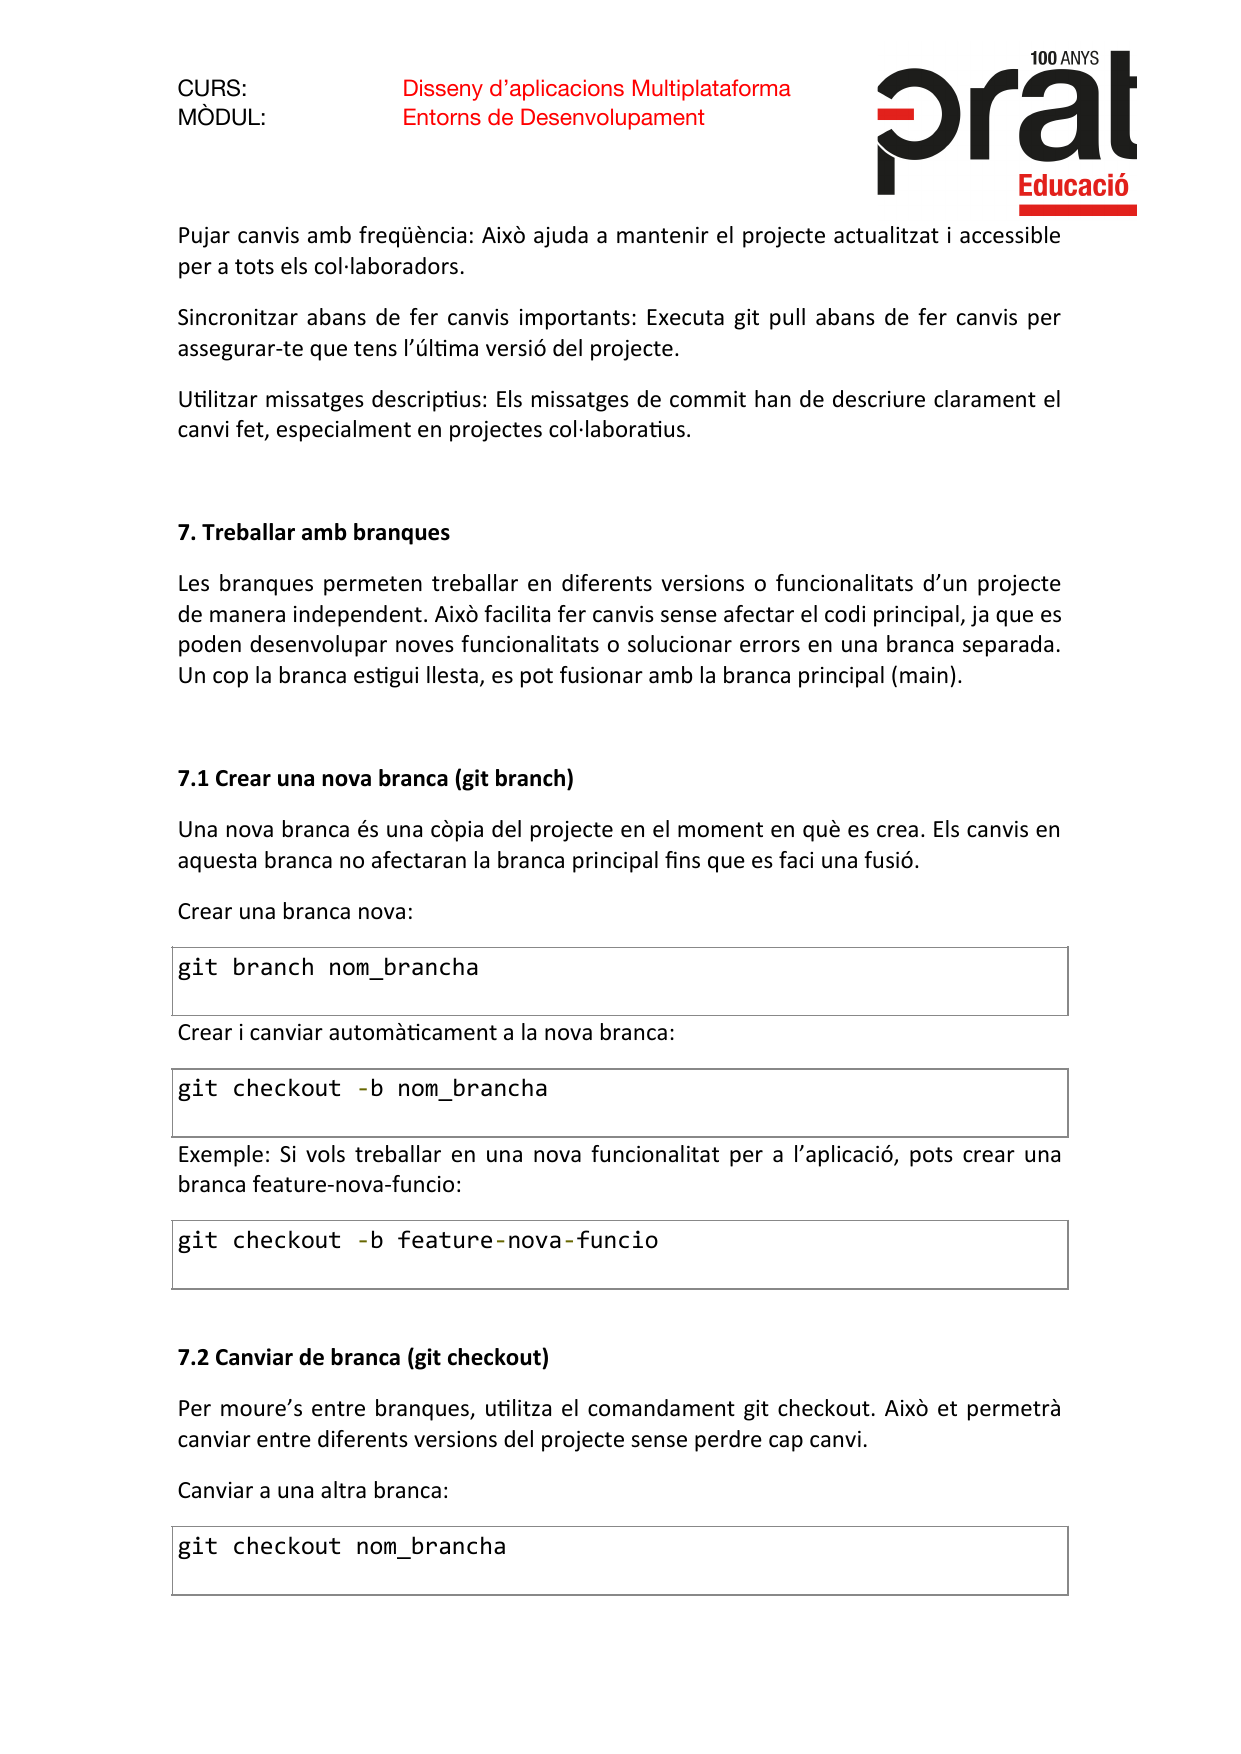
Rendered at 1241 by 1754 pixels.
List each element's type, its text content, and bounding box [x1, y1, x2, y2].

text Pujar canvis amb freqüència: Això ajuda a mantenir el projecte actualitzat i accessible per a tots els col·laboradors. [177, 219, 1063, 280]
text Exemple: Si vols treballar en una nova funcionalitat per a l’aplicació, pots crear una branca feature-nova-funcio: [177, 1138, 1063, 1199]
text Crear una branca nova: [177, 895, 1063, 926]
text git branch nom_brancha [173, 948, 1067, 981]
text Utilitzar missatges descriptius: Els missatges de commit han de descriure clarament el canvi fet, especialment en projectes col·laboratius. [177, 383, 1063, 444]
picture [877, 41, 1137, 221]
text Crear i canviar automàticament a la nova branca: [177, 1016, 1063, 1047]
text Una nova branca és una còpia del projecte en el moment en què es crea. Els canvis en aquesta branca no afectaran la branca principal fins que es faci una fusió. [177, 813, 1063, 874]
text git checkout -b nom_brancha [173, 1070, 1067, 1103]
text Sincronitzar abans de fer canvis importants: Executa git pull abans de fer canvis per assegurar-te que tens l’última versió del projecte. [177, 301, 1063, 362]
text Canviar a una altra branca: [177, 1474, 1063, 1505]
text 7.2 Canviar de branca (git checkout) [177, 1341, 1063, 1372]
text git checkout -b feature-nova-funcio [173, 1221, 1067, 1255]
text git checkout nom_brancha [173, 1527, 1067, 1561]
text 7.1 Crear una nova branca (git branch) [177, 762, 1063, 792]
text Les branques permeten treballar en diferents versions o funcionalitats d’un projecte de manera independent. Això facilita fer canvis sense afectar el codi principal, ja que es poden desenvolupar noves funcionalitats o solucionar errors en una branca separada. Un cop la branca estigui llesta, es pot fusionar amb la branca principal (main). [177, 568, 1063, 690]
text Per moure’s entre branques, utilitza el comandament git checkout. Això et permetrà canviar entre diferents versions del projecte sense perdre cap canvi. [177, 1392, 1063, 1453]
text 7. Treballar amb branques [177, 516, 1063, 547]
